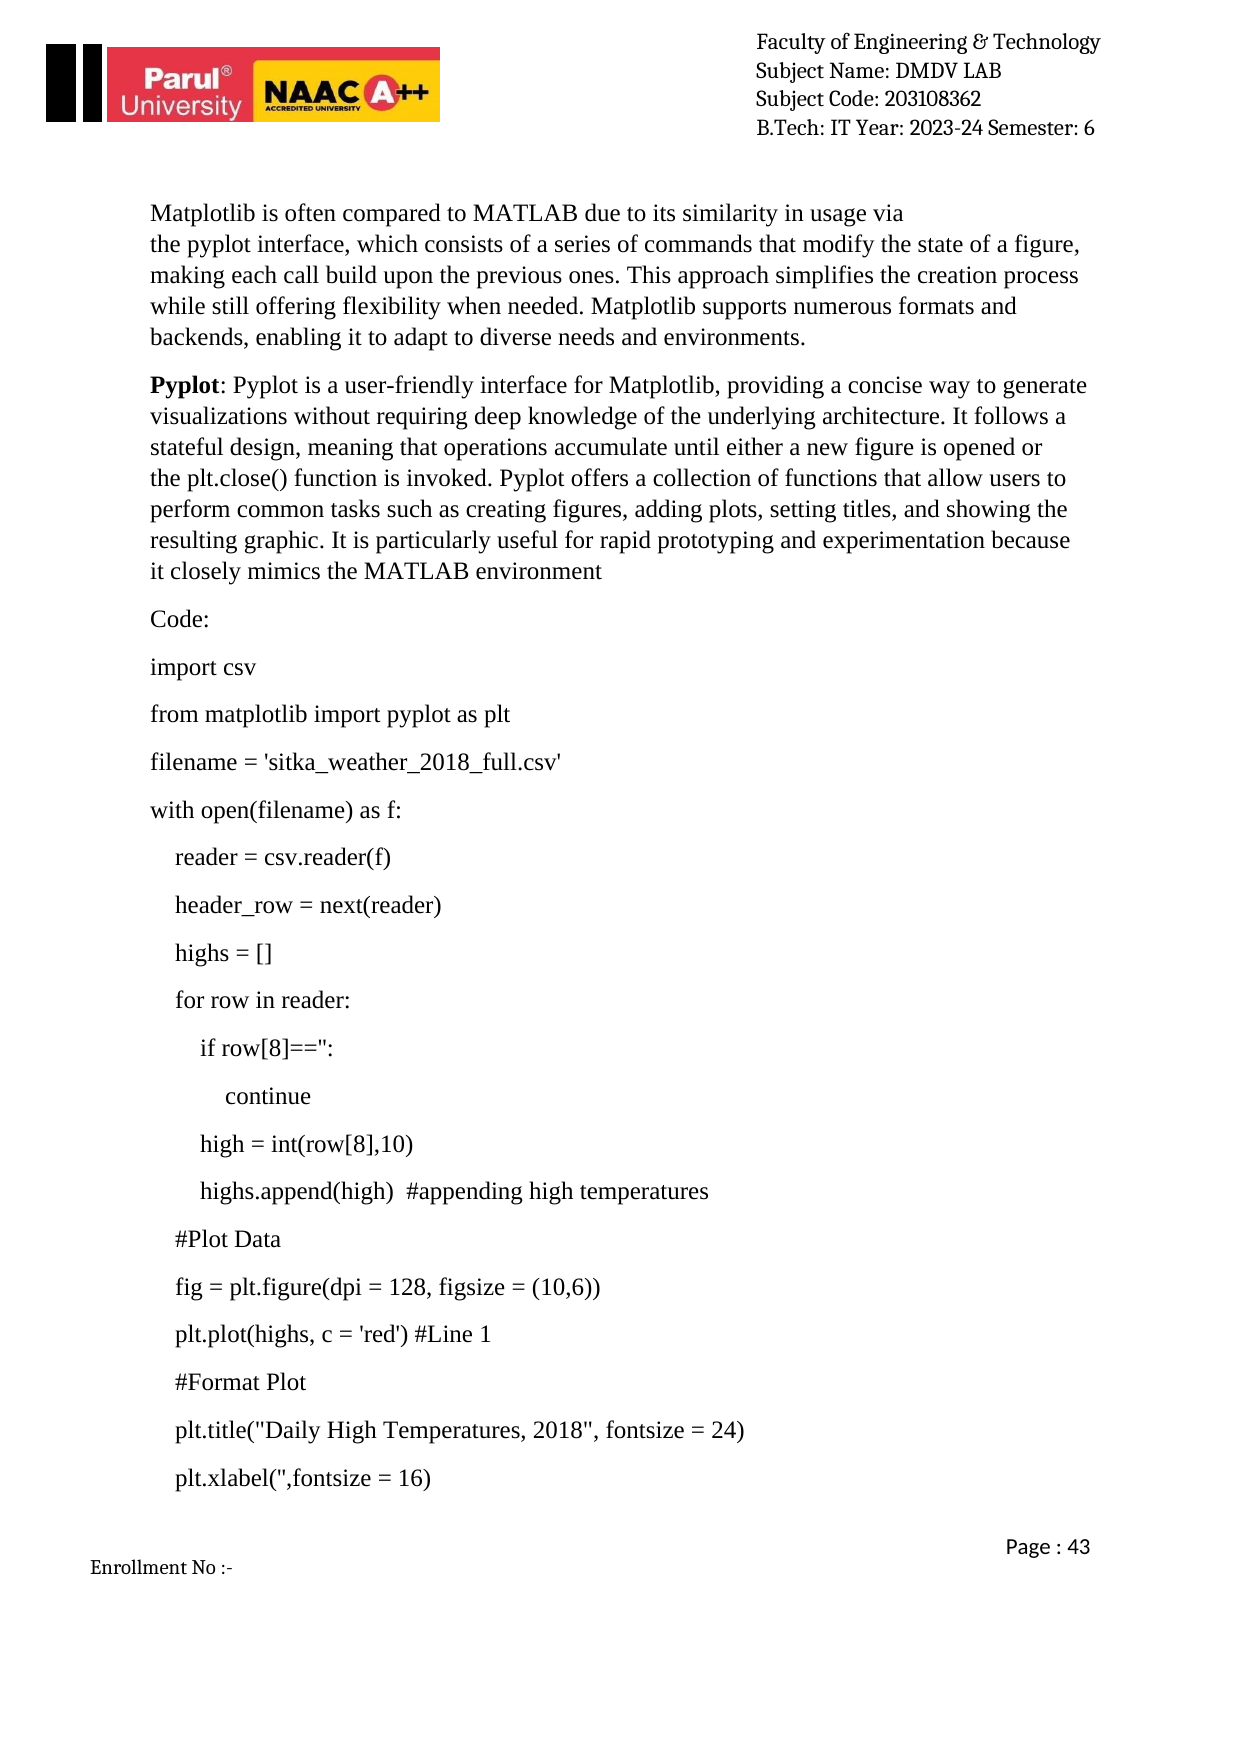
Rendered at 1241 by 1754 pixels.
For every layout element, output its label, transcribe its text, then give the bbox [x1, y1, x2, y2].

text import csv [150, 652, 1090, 680]
text filename = 'sitka_weather_2018_full.csv' [150, 747, 1090, 776]
text if row[8]=='': [150, 1033, 1090, 1062]
text reader = csv.reader(f) [150, 842, 1090, 871]
text plt.title("Daily High Temperatures, 2018", fontsize = 24) [150, 1415, 1090, 1444]
text with open(filename) as f: [150, 795, 1090, 823]
text continue [150, 1081, 1090, 1110]
text for row in reader: [150, 986, 1090, 1014]
text #Plot Data [150, 1224, 1090, 1253]
text Code: [150, 604, 1090, 633]
text plt.plot(highs, c = 'red') #Line 1 [150, 1319, 1090, 1348]
text fig = plt.figure(dpi = 128, figsize = (10,6)) [150, 1272, 1090, 1301]
text highs = [] [150, 938, 1090, 967]
text plt.xlabel('',fontsize = 16) [150, 1463, 1090, 1491]
text Pyplot: Pyplot is a user-friendly interface for Matplotlib, providing a concise way to generate visualizations without requiring deep knowledge of the underlying architecture. It follows a stateful design, meaning that operations accumulate until either a new figure is opened or the plt.close() function is invoked. Pyplot offers a collection of functions that allow users to perform common tasks such as creating figures, adding plots, setting titles, and showing the resulting graphic. It is particularly useful for rapid prototyping and experimentation because it closely mimics the MATLAB environment [150, 370, 1090, 585]
text from matplotlib import pyplot as plt [150, 699, 1090, 728]
text #Format Plot [150, 1367, 1090, 1396]
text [150, 198, 1090, 351]
text high = int(row[8],10) [150, 1129, 1090, 1157]
picture [107, 47, 440, 122]
text header_row = next(reader) [150, 890, 1090, 919]
text highs.append(high) #appending high temperatures [150, 1176, 1090, 1205]
